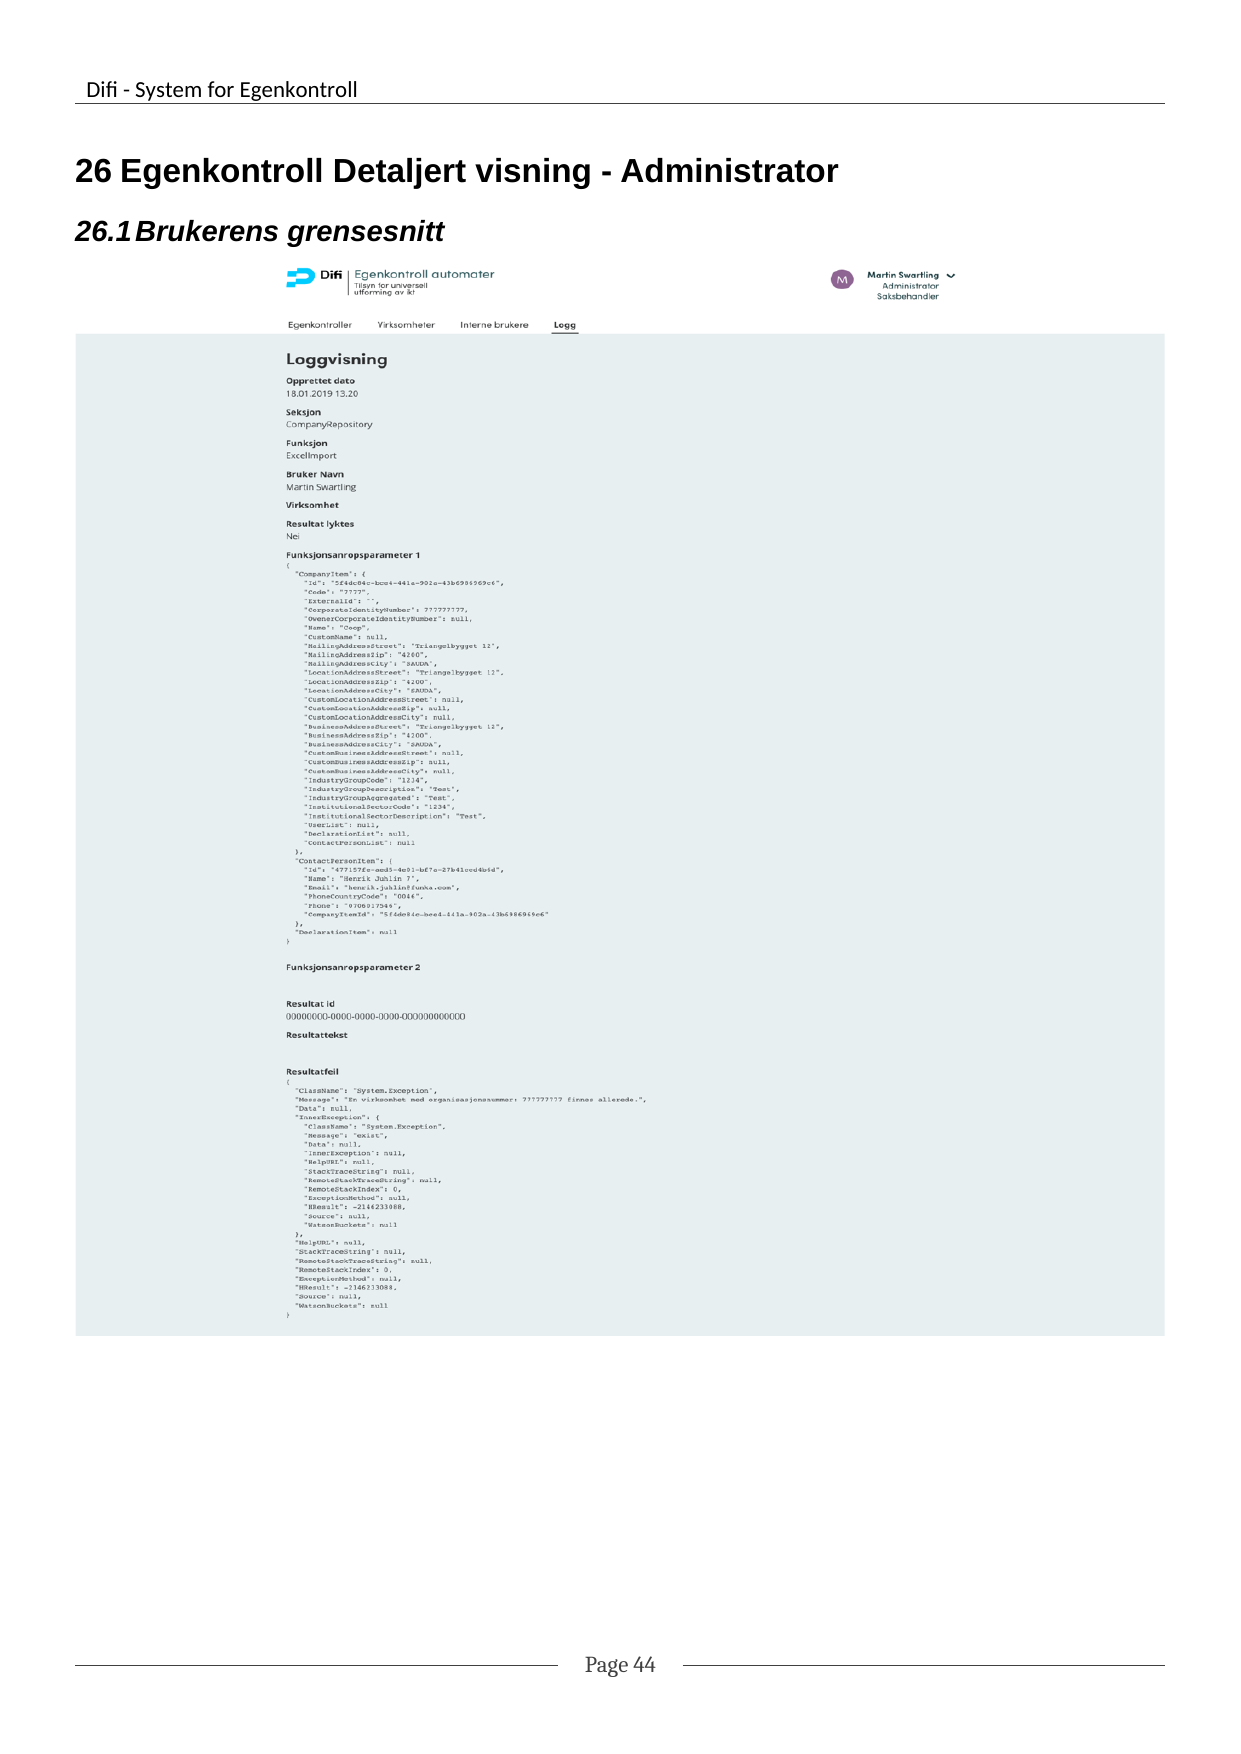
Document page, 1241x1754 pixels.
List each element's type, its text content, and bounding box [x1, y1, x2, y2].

subtitle Egenkontroll Detaljert visning - Administrator [75, 151, 1165, 189]
picture [75, 260, 1165, 1336]
subtitle Brukerens grensesnitt [75, 214, 1165, 248]
